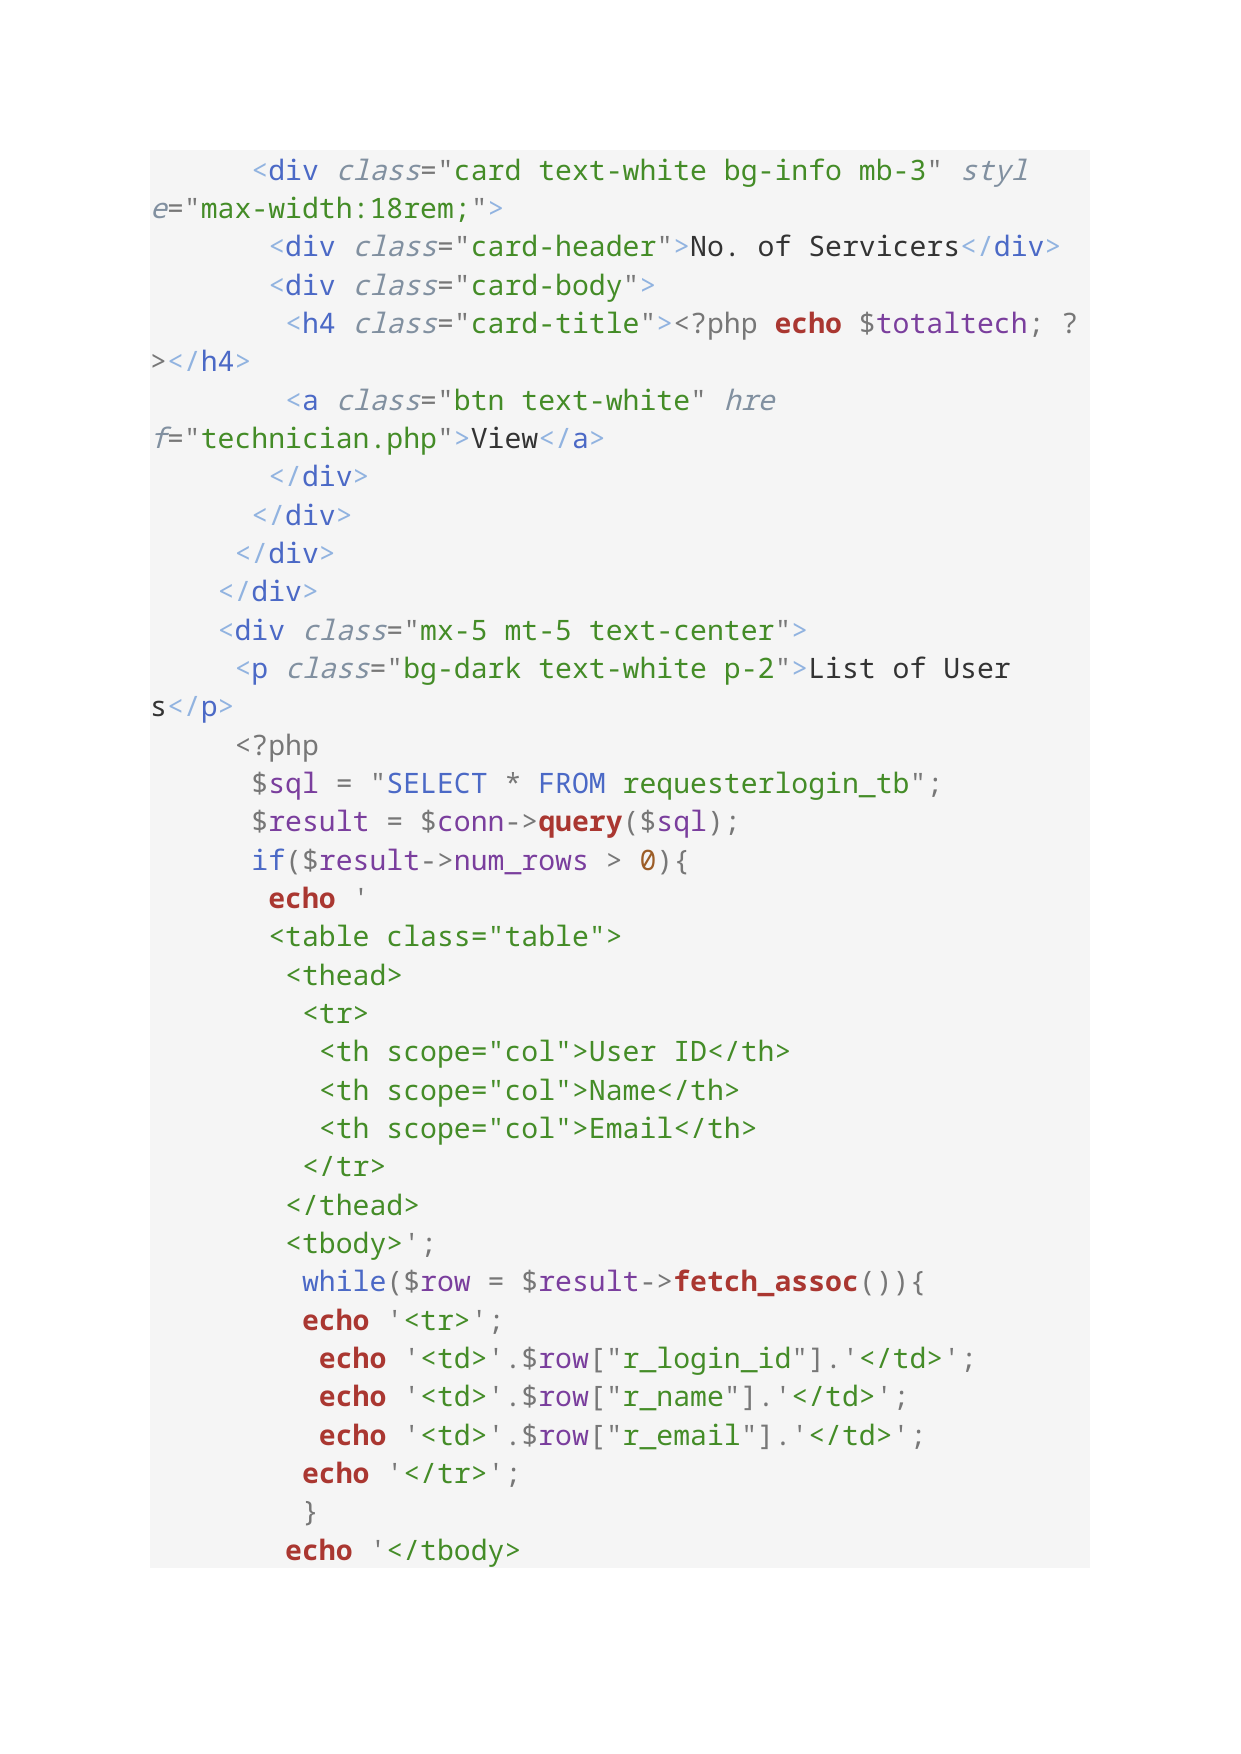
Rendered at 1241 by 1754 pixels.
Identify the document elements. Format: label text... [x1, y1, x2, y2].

text <div class="card-body"> [150, 265, 1090, 303]
text } [150, 1492, 1090, 1530]
text <th scope="col">Email</th> [150, 1108, 1090, 1147]
text <table class="table"> [150, 917, 1090, 955]
text echo '</tr>'; [150, 1453, 1090, 1492]
text <p class="bg-dark text-white p-2">List of Users</p> [150, 648, 1090, 725]
text <?php [150, 725, 1090, 763]
text <div class="card text-white bg-info mb-3" style="max-width:18rem;"> [150, 150, 1090, 227]
text echo '<td>'.$row["r_name"].'</td>'; [150, 1377, 1090, 1415]
text echo '<tr>'; [150, 1300, 1090, 1338]
text <thead> [150, 955, 1090, 993]
text </div> [150, 533, 1090, 572]
text <div class="mx-5 mt-5 text-center"> [150, 610, 1090, 648]
text <h4 class="card-title"><?php echo $totaltech; ?></h4> [150, 303, 1090, 380]
text </div> [150, 457, 1090, 495]
text </div> [150, 572, 1090, 610]
text while($row = $result->fetch_assoc()){ [150, 1262, 1090, 1300]
text $sql = "SELECT * FROM requesterlogin_tb"; [150, 763, 1090, 802]
text </thead> [150, 1185, 1090, 1223]
text echo '<td>'.$row["r_login_id"].'</td>'; [150, 1338, 1090, 1377]
text </tr> [150, 1147, 1090, 1185]
text <tbody>'; [150, 1223, 1090, 1262]
text <th scope="col">User ID</th> [150, 1032, 1090, 1070]
text if($result->num_rows > 0){ [150, 840, 1090, 878]
text <a class="btn text-white" href="technician.php">View</a> [150, 380, 1090, 457]
text echo '<td>'.$row["r_email"].'</td>'; [150, 1415, 1090, 1453]
text echo ' [150, 878, 1090, 917]
text <th scope="col">Name</th> [150, 1070, 1090, 1108]
text $result = $conn->query($sql); [150, 802, 1090, 840]
text </div> [150, 495, 1090, 533]
text echo '</tbody> [150, 1530, 1090, 1568]
text <tr> [150, 993, 1090, 1032]
text <div class="card-header">No. of Servicers</div> [150, 227, 1090, 265]
